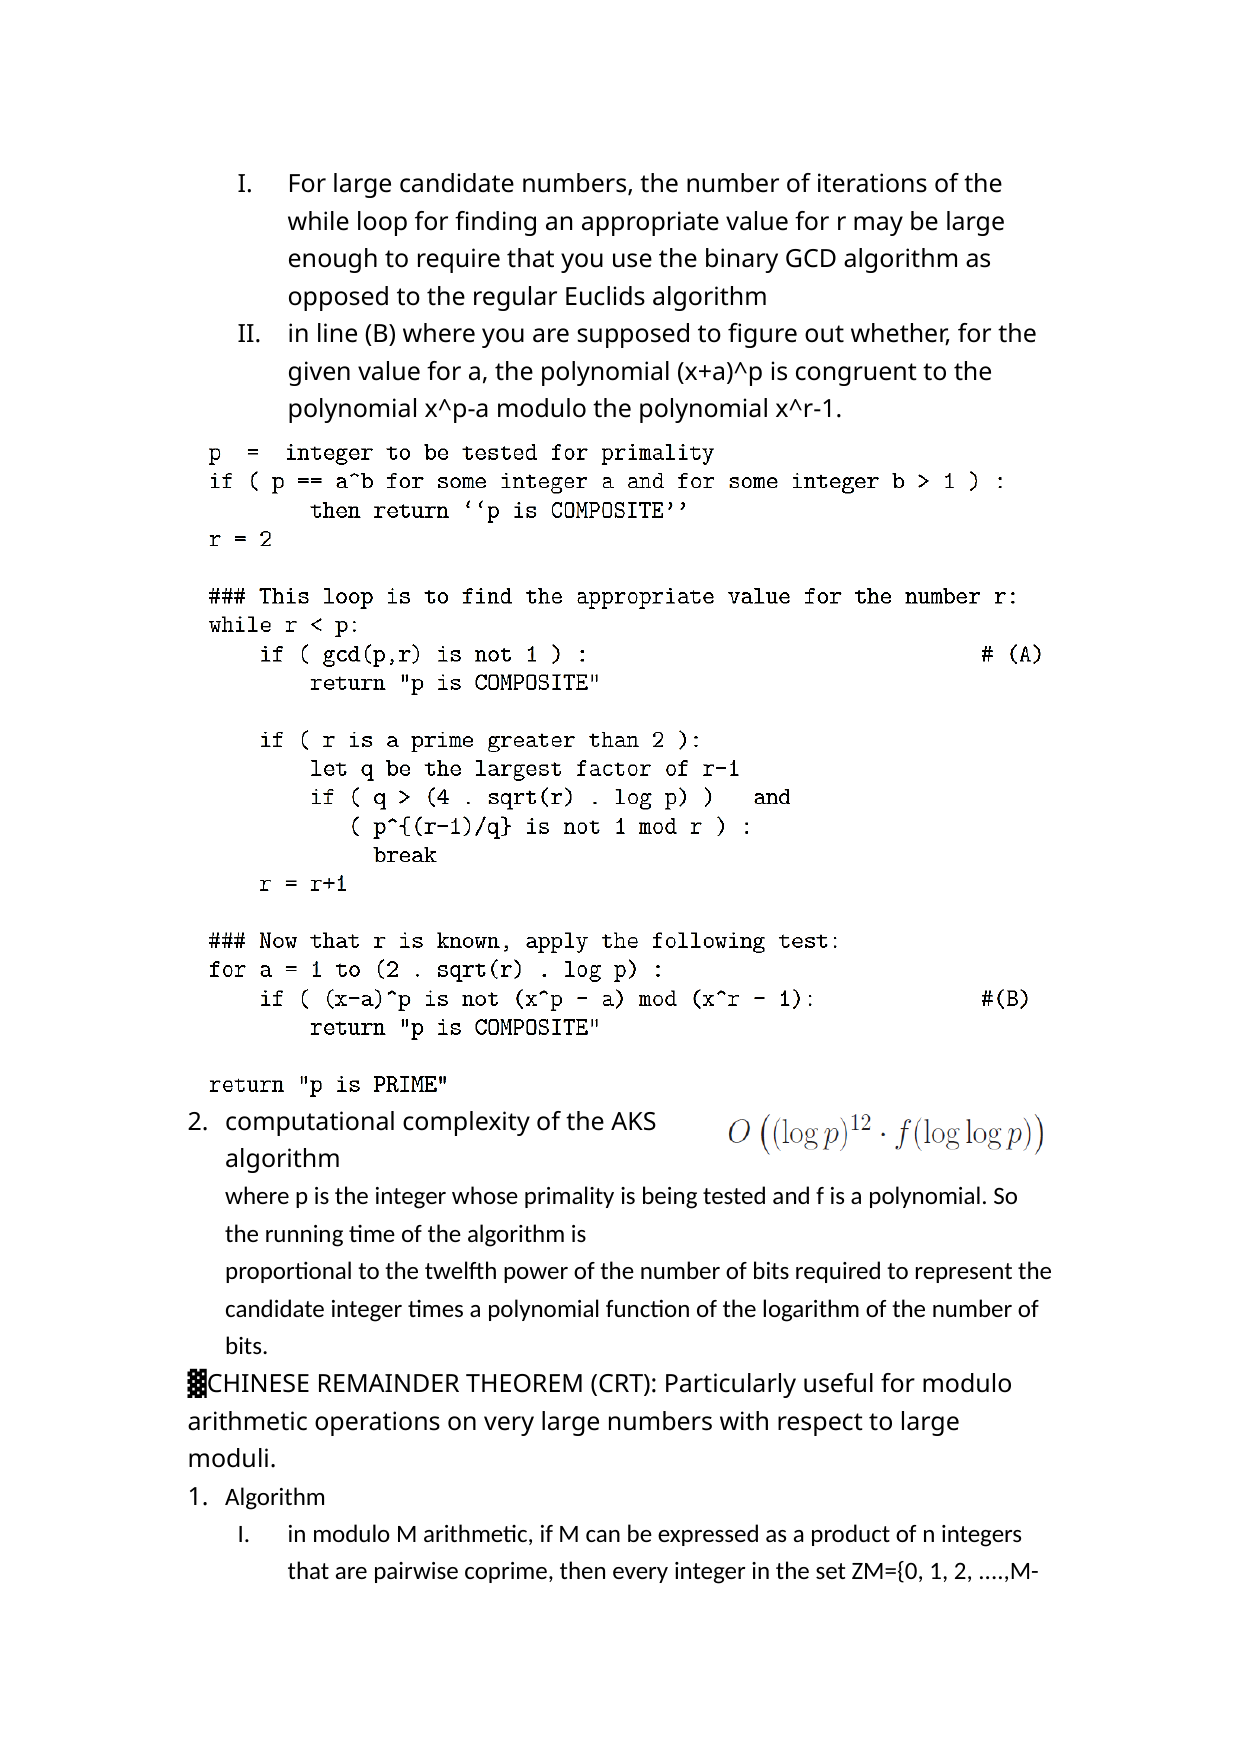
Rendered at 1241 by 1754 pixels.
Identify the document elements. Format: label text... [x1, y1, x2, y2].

list computational complexity of the AKS algorithm [187, 1102, 1053, 1177]
list For large candidate numbers, the number of iterations of the while loop for finding an appropriate value for r may be large enough to require that you use the binary GCD algorithm as opposed to the regular Euclids algorithm [237, 164, 1053, 314]
text where p is the integer whose primality is being tested and f is a polynomial. So the running time of the algorithm is [225, 1177, 1053, 1252]
text ▓CHINESE REMAINDER THEOREM (CRT): Particularly useful for modulo [187, 1364, 1053, 1402]
text arithmetic operations on very large numbers with respect to large moduli. [187, 1402, 1053, 1477]
list Algorithm [187, 1477, 1053, 1514]
list in line (B) where you are supposed to figure out whether, for the given value for a, the polynomial (x+a)^p is congruent to the polynomial x^p-a modulo the polynomial x^r-1. [237, 314, 1053, 427]
picture [714, 1108, 1049, 1156]
text proportional to the twelfth power of the number of bits required to represent the candidate integer times a polynomial function of the logarithm of the number of bits. [225, 1252, 1053, 1364]
picture [187, 429, 1053, 1100]
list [237, 1514, 1053, 1589]
